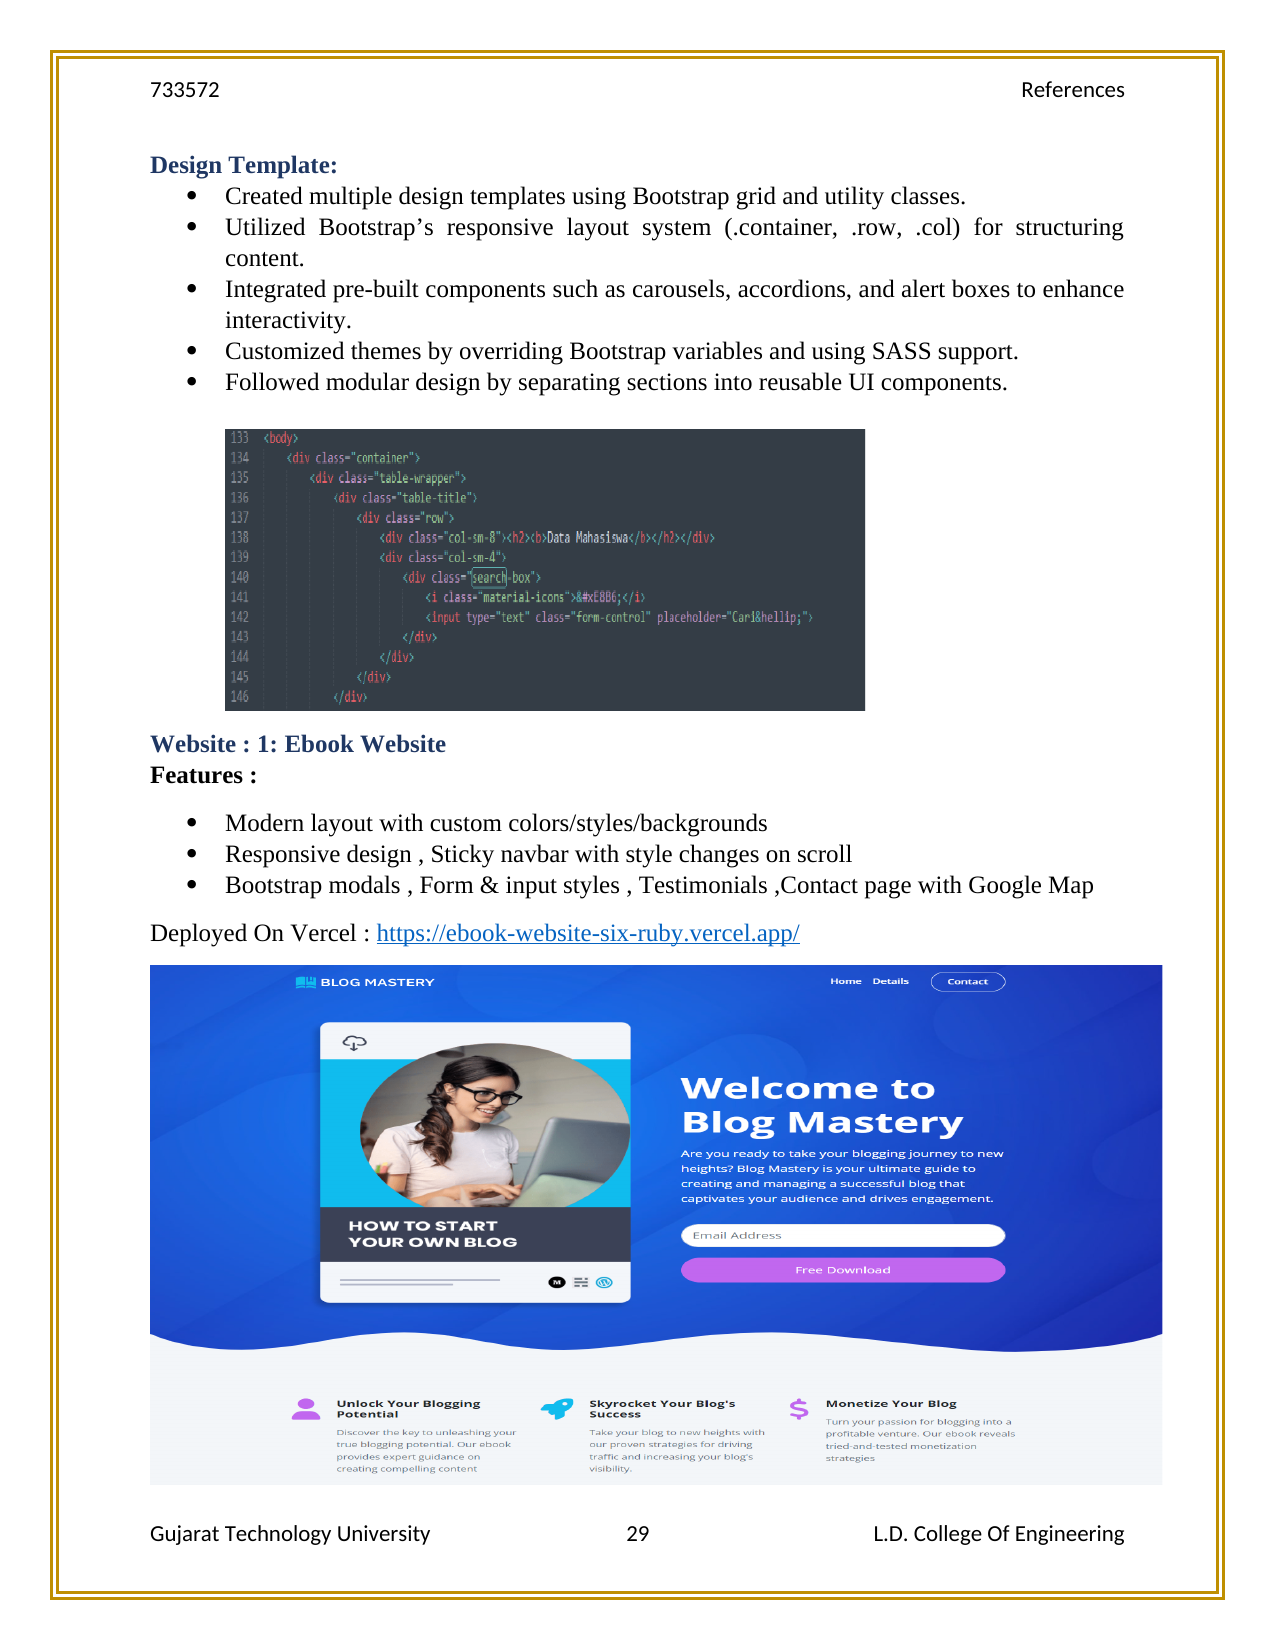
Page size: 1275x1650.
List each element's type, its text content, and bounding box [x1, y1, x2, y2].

list Utilized Bootstrap’s responsive layout system (.container, .row, .col) for structuring content. [187, 212, 1125, 272]
subtitle Website : 1: Ebook Website [150, 729, 1125, 758]
text Features : [150, 761, 1125, 789]
list Created multiple design templates using Bootstrap grid and utility classes. [187, 181, 1125, 210]
text Deployed On Vercel : https://ebook-website-six-ruby.vercel.app/ [150, 918, 1125, 947]
subtitle Design Template: [150, 150, 1125, 179]
list Customized themes by overriding Bootstrap variables and using SASS support. [187, 336, 1125, 365]
picture [225, 429, 866, 711]
list Followed modular design by separating sections into reusable UI components. [187, 367, 1125, 396]
list Responsive design , Sticky navbar with style changes on scroll [187, 839, 1125, 868]
list Integrated pre-built components such as carousels, accordions, and alert boxes to enhance interactivity. [187, 274, 1125, 334]
list Modern layout with custom colors/styles/backgrounds [187, 808, 1125, 837]
picture [150, 965, 1163, 1485]
list Bootstrap modals , Form & input styles , Testimonials ,Contact page with Google Map [187, 870, 1125, 899]
